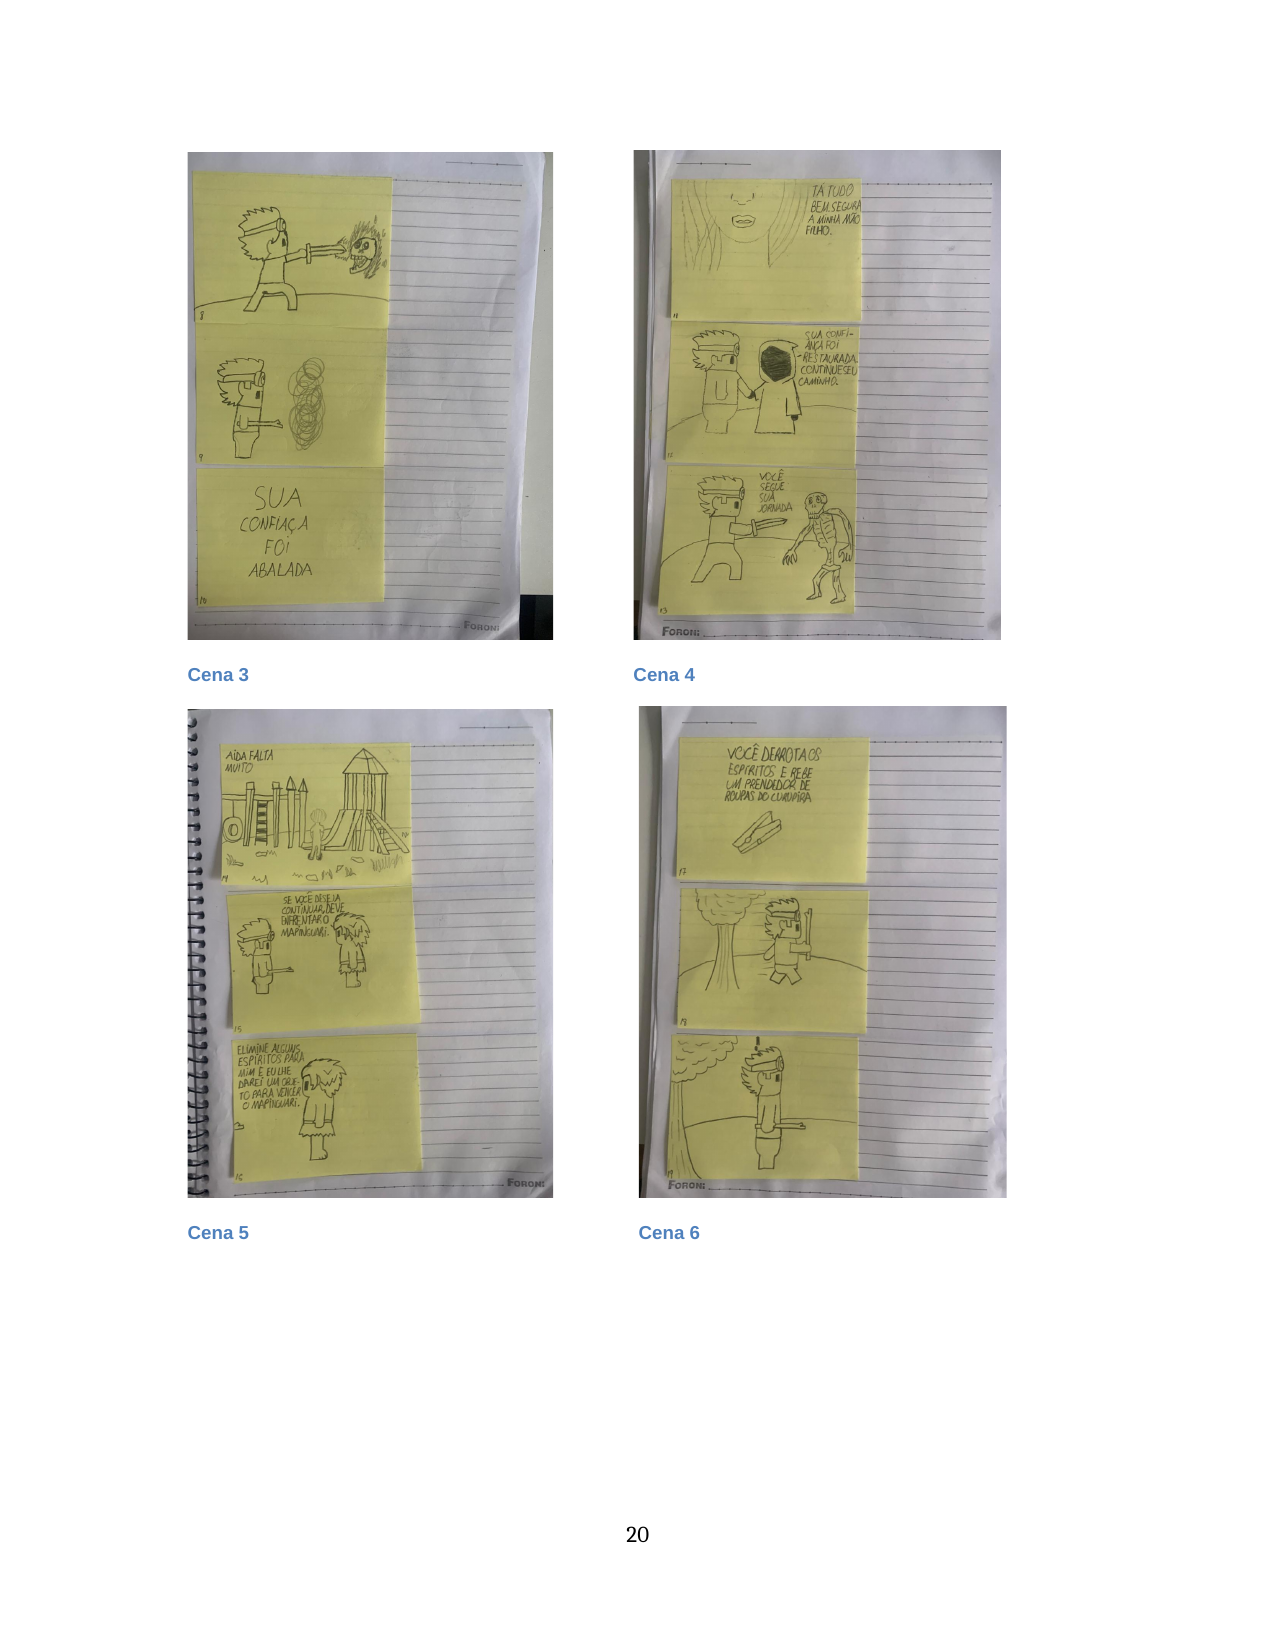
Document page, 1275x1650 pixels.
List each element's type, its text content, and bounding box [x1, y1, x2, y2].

picture [633, 150, 1001, 640]
picture [187, 709, 554, 1198]
text Cena 5 Cena 6 [187, 1222, 1087, 1243]
picture [638, 706, 1007, 1198]
picture [187, 152, 554, 640]
text Cena 3 Cena 4 [187, 664, 1087, 686]
